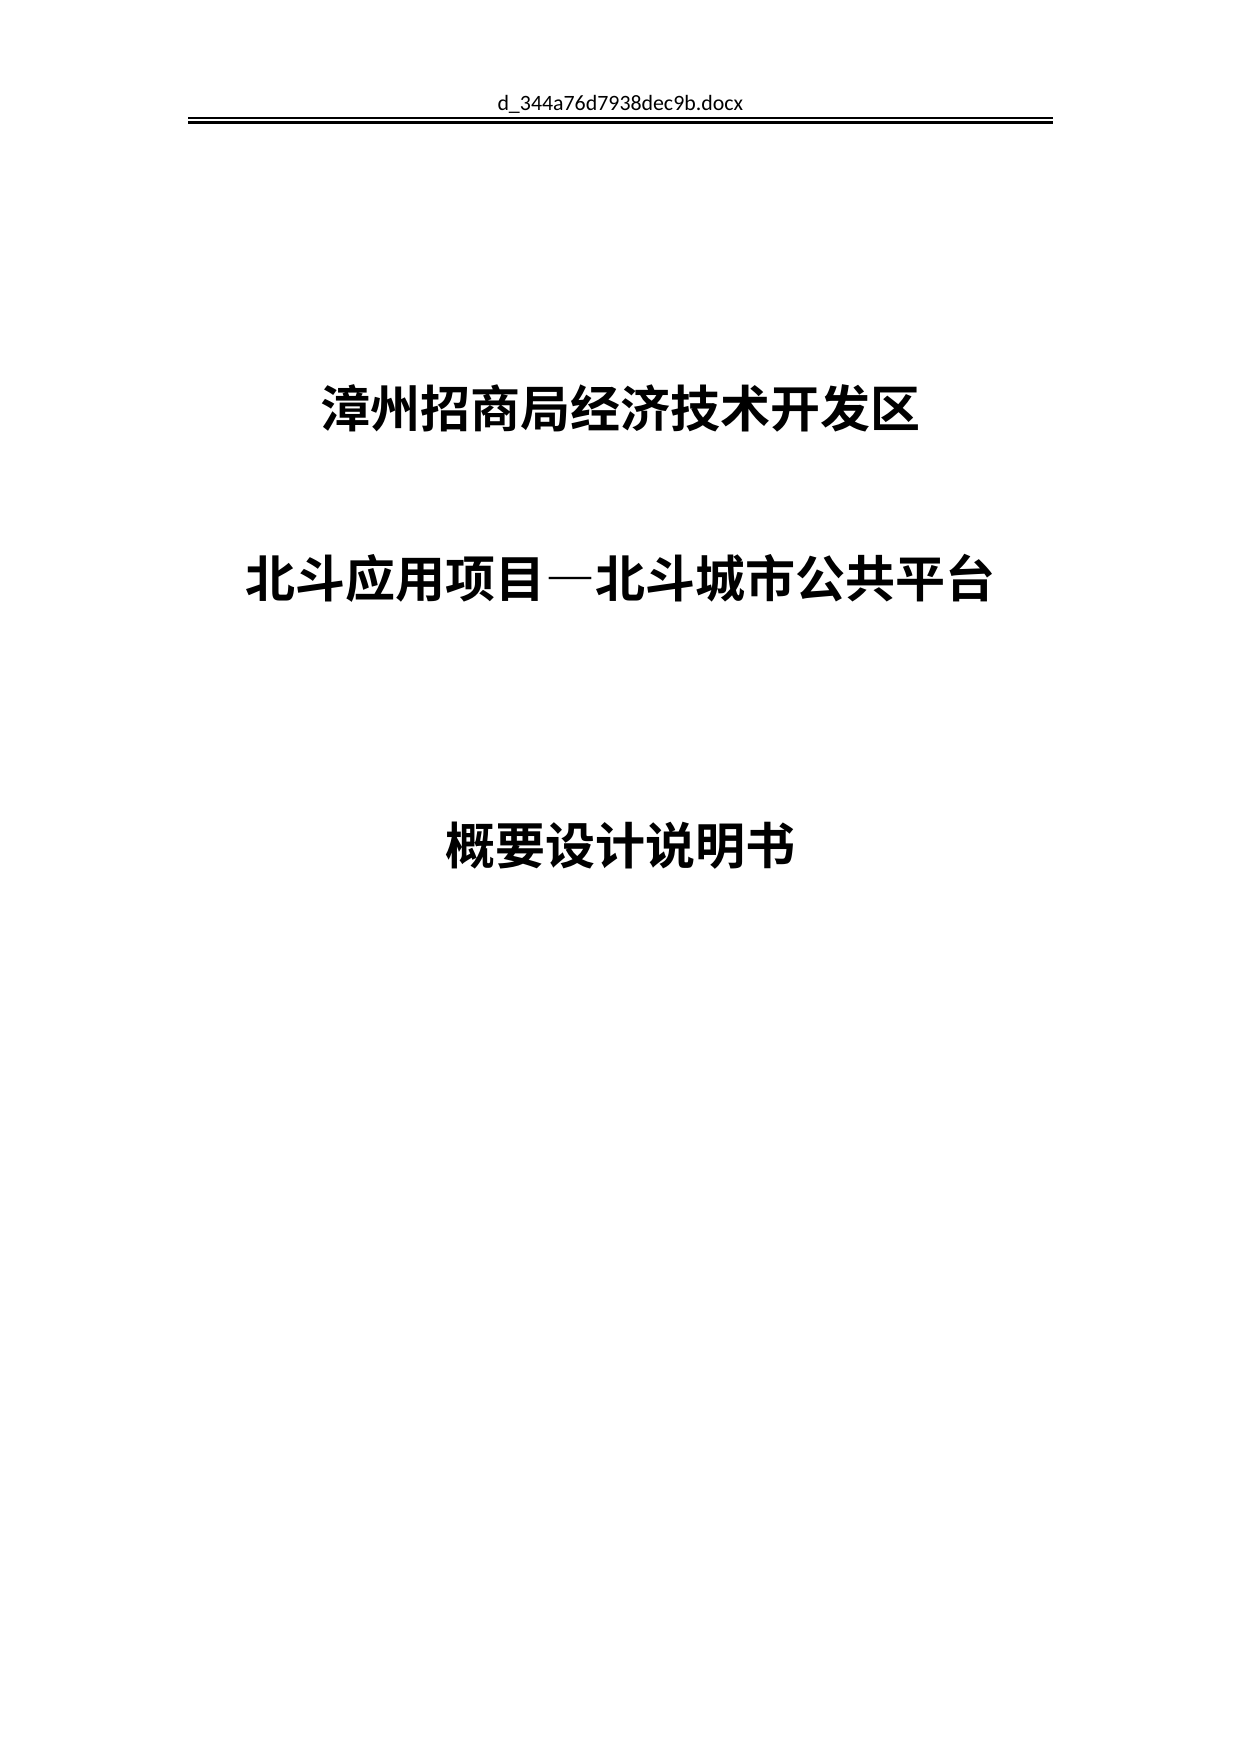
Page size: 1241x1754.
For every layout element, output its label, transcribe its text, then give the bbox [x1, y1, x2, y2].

text 漳州招商局经济技术开发区 [187, 357, 1053, 454]
text 北斗应用项目—北斗城市公共平台 [187, 527, 1053, 624]
text 概要设计说明书 [187, 794, 1053, 892]
